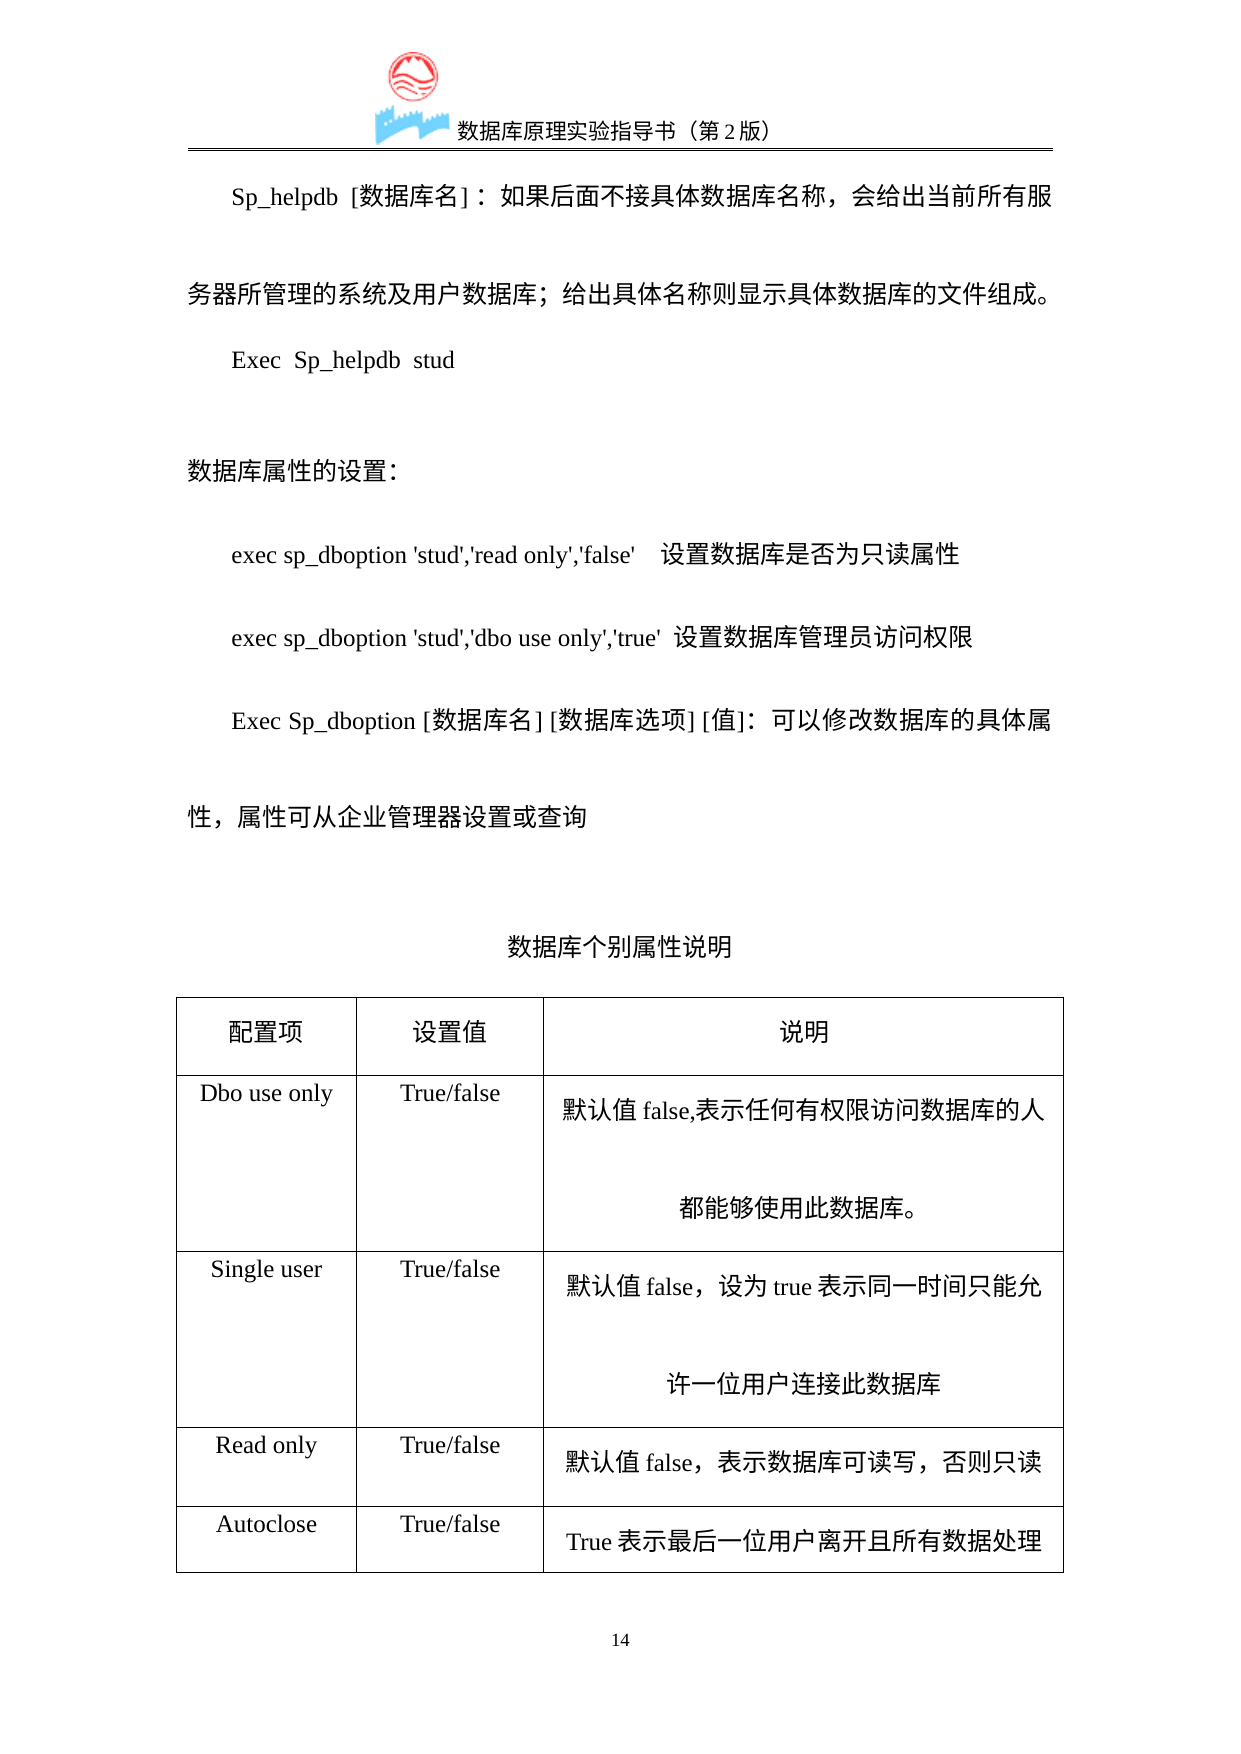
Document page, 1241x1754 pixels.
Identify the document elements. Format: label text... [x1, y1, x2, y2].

table_cell Read only [177, 1428, 356, 1506]
text exec sp_dboption 'stud','read only','false' 设置数据库是否为只读属性 [187, 520, 1053, 585]
table_header 说明 [544, 998, 1063, 1075]
table_cell True/false [357, 1428, 543, 1506]
table_cell Autoclose [177, 1507, 356, 1572]
table_cell True/false [357, 1252, 543, 1427]
table_cell Single user [177, 1252, 356, 1427]
text Exec Sp_dboption [数据库名] [数据库选项] [值]：可以修改数据库的具体属性，属性可从企业管理器设置或查询 [187, 686, 1053, 848]
text exec sp_dboption 'stud','dbo use only','true' 设置数据库管理员访问权限 [187, 603, 1053, 668]
table_header 设置值 [357, 998, 543, 1075]
table_cell True/false [357, 1507, 543, 1572]
text 数据库个别属性说明 [187, 913, 1053, 978]
table_cell True/false [357, 1076, 543, 1251]
text Sp_helpdb [数据库名] ：如果后面不接具体数据库名称，会给出当前所有服务器所管理的系统及用户数据库；给出具体名称则显示具体数据库的文件组成。 [187, 162, 1053, 325]
table_cell True表示最后一位用户离开且所有数据处理完成时，数据库自动关闭释放所有资源 [544, 1507, 1063, 1572]
table_cell 默认值false，设为true表示同一时间只能允许一位用户连接此数据库 [544, 1252, 1063, 1427]
text Exec Sp_helpdb stud [187, 343, 1053, 375]
table_cell 默认值false，表示数据库可读写，否则只读 [544, 1428, 1063, 1506]
table_cell 默认值false,表示任何有权限访问数据库的人都能够使用此数据库。 [544, 1076, 1063, 1251]
text 数据库属性的设置： [187, 437, 1053, 502]
table_cell Dbo use only [177, 1076, 356, 1251]
table_header 配置项 [177, 998, 356, 1075]
picture [375, 52, 451, 145]
